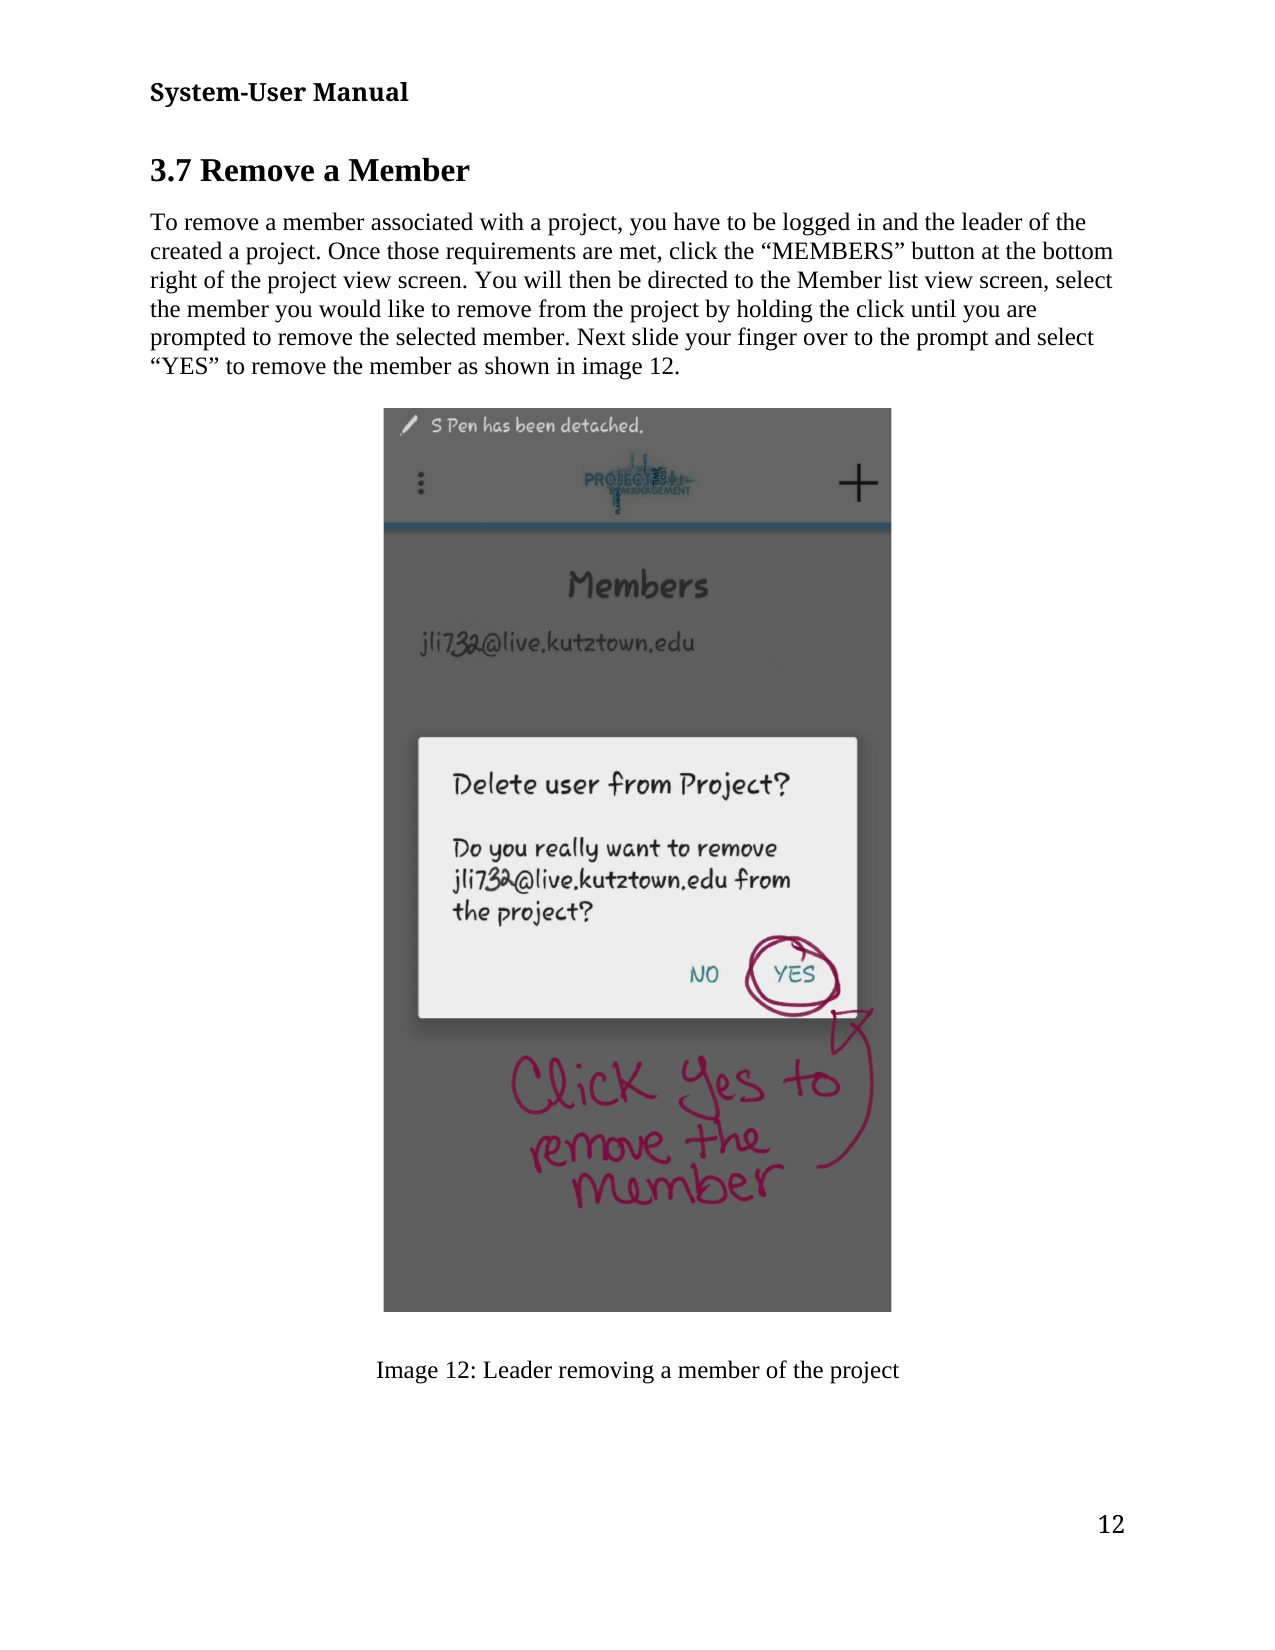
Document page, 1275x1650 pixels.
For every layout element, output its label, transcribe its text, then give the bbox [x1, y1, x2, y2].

picture [383, 408, 892, 1312]
text To remove a member associated with a project, you have to be logged in and the leader of the created a project. Once those requirements are met, click the “MEMBERS” button at the bottom right of the project view screen. You will then be directed to the Member list view screen, select the member you would like to remove from the project by holding the click until you are prompted to remove the selected member. Next slide your finger over to the prompt and select “YES” to remove the member as shown in image 12. [150, 207, 1125, 380]
text 3.7 Remove a Member [150, 150, 1125, 188]
text Image 12: Leader removing a member of the project [150, 1355, 1125, 1383]
